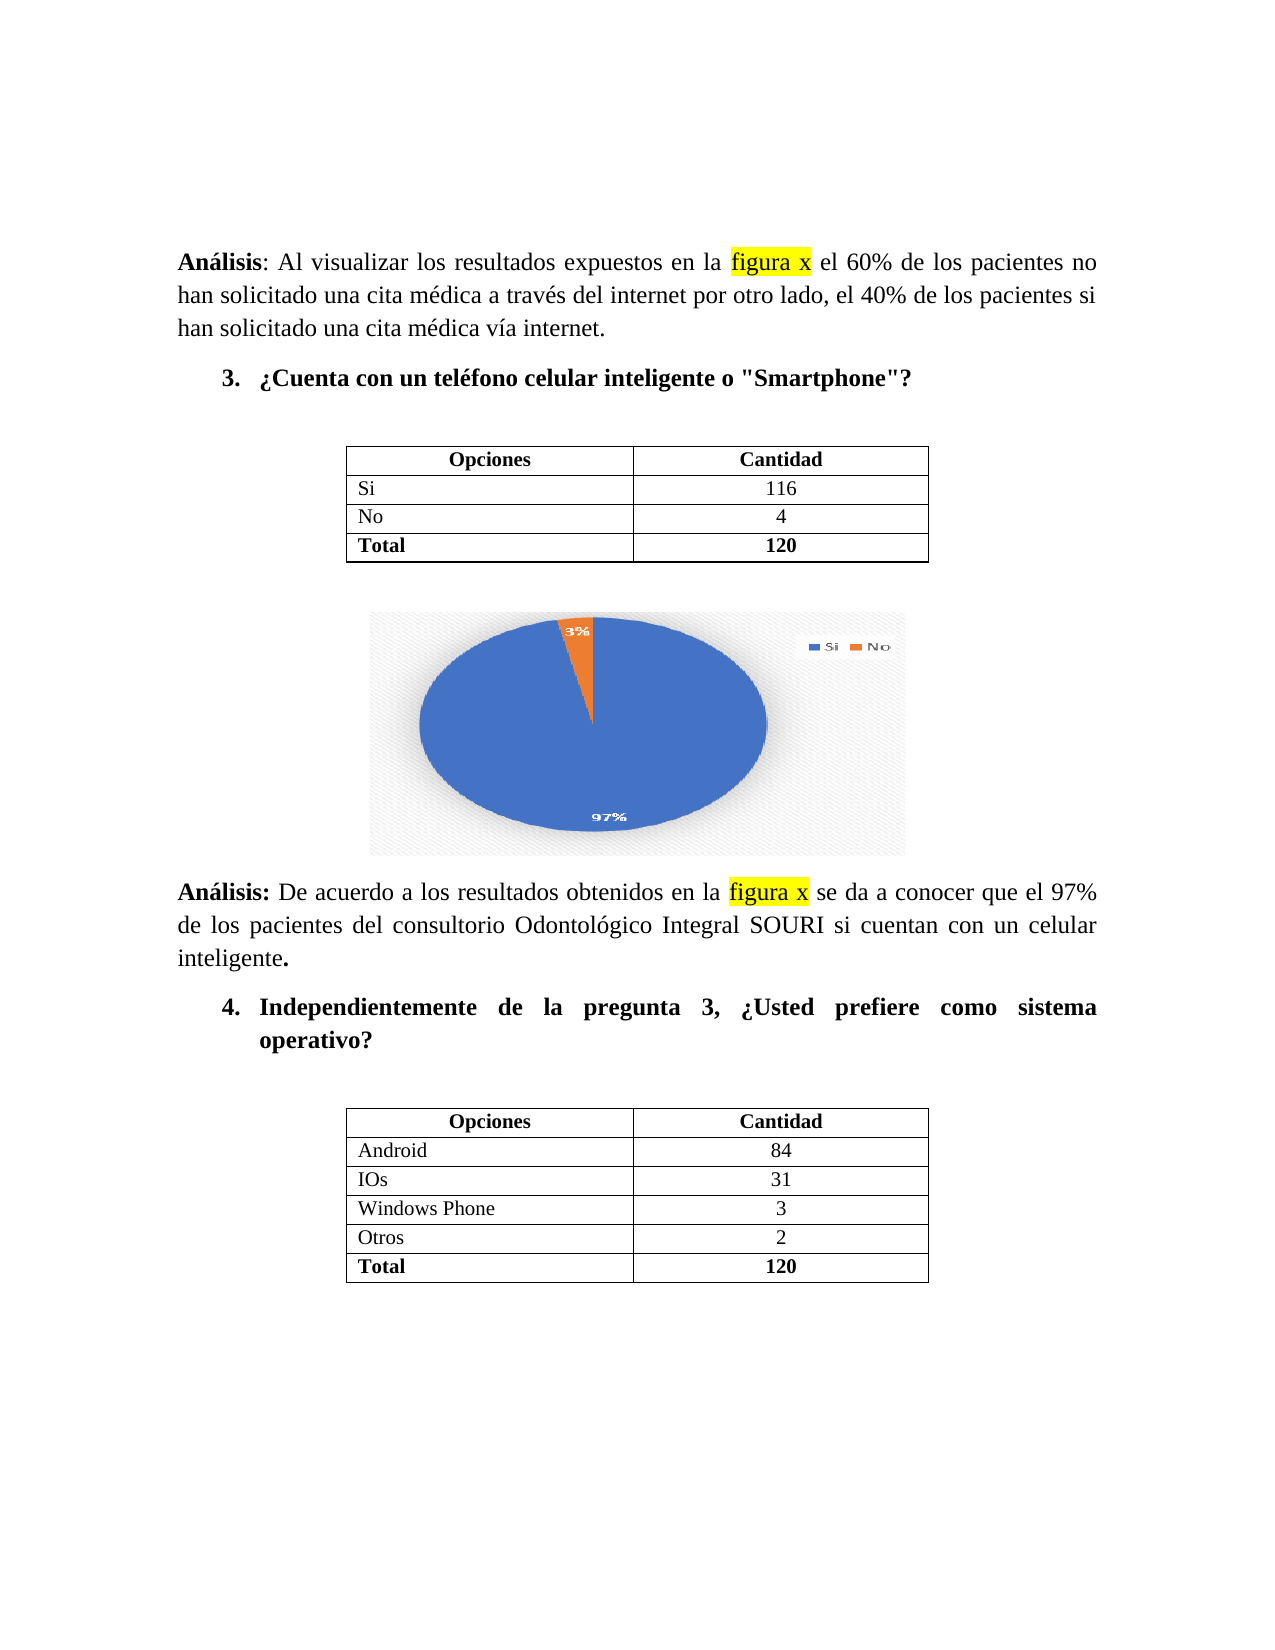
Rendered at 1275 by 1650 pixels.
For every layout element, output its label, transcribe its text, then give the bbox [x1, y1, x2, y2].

table_header Cantidad [634, 1109, 928, 1137]
table_header Opciones [347, 1109, 633, 1137]
text Análisis: De acuerdo a los resultados obtenidos en la figura x se da a conocer que el 97% de los pacientes del consultorio Odontológico Integral SOURI si cuentan con un celular inteligente. [177, 877, 1098, 972]
table_cell 120 [634, 534, 928, 561]
table_cell Si [347, 476, 633, 503]
table_cell Otros [347, 1225, 633, 1253]
list Independientemente de la pregunta 3, ¿Usted prefiere como sistema operativo? [222, 992, 1098, 1054]
table_cell 120 [634, 1254, 928, 1282]
table_cell Total [347, 1254, 633, 1282]
picture [369, 612, 906, 856]
table_cell Android [347, 1138, 633, 1166]
text Análisis: Al visualizar los resultados expuestos en la figura x el 60% de los pacientes no han solicitado una cita médica a través del internet por otro lado, el 40% de los pacientes si han solicitado una cita médica vía internet. [177, 247, 1098, 342]
table_cell Total [347, 534, 633, 561]
table_cell IOs [347, 1167, 633, 1195]
table_header Opciones [347, 447, 633, 474]
table_header Cantidad [634, 447, 928, 474]
table_cell 2 [634, 1225, 928, 1253]
table_cell No [347, 505, 633, 532]
table_cell 116 [634, 476, 928, 503]
table_cell 4 [634, 505, 928, 532]
table_cell 3 [634, 1196, 928, 1224]
table_cell 84 [634, 1138, 928, 1166]
list ¿Cuenta con un teléfono celular inteligente o "Smartphone"? [222, 363, 1098, 392]
table_cell 31 [634, 1167, 928, 1195]
table_cell Windows Phone [347, 1196, 633, 1224]
